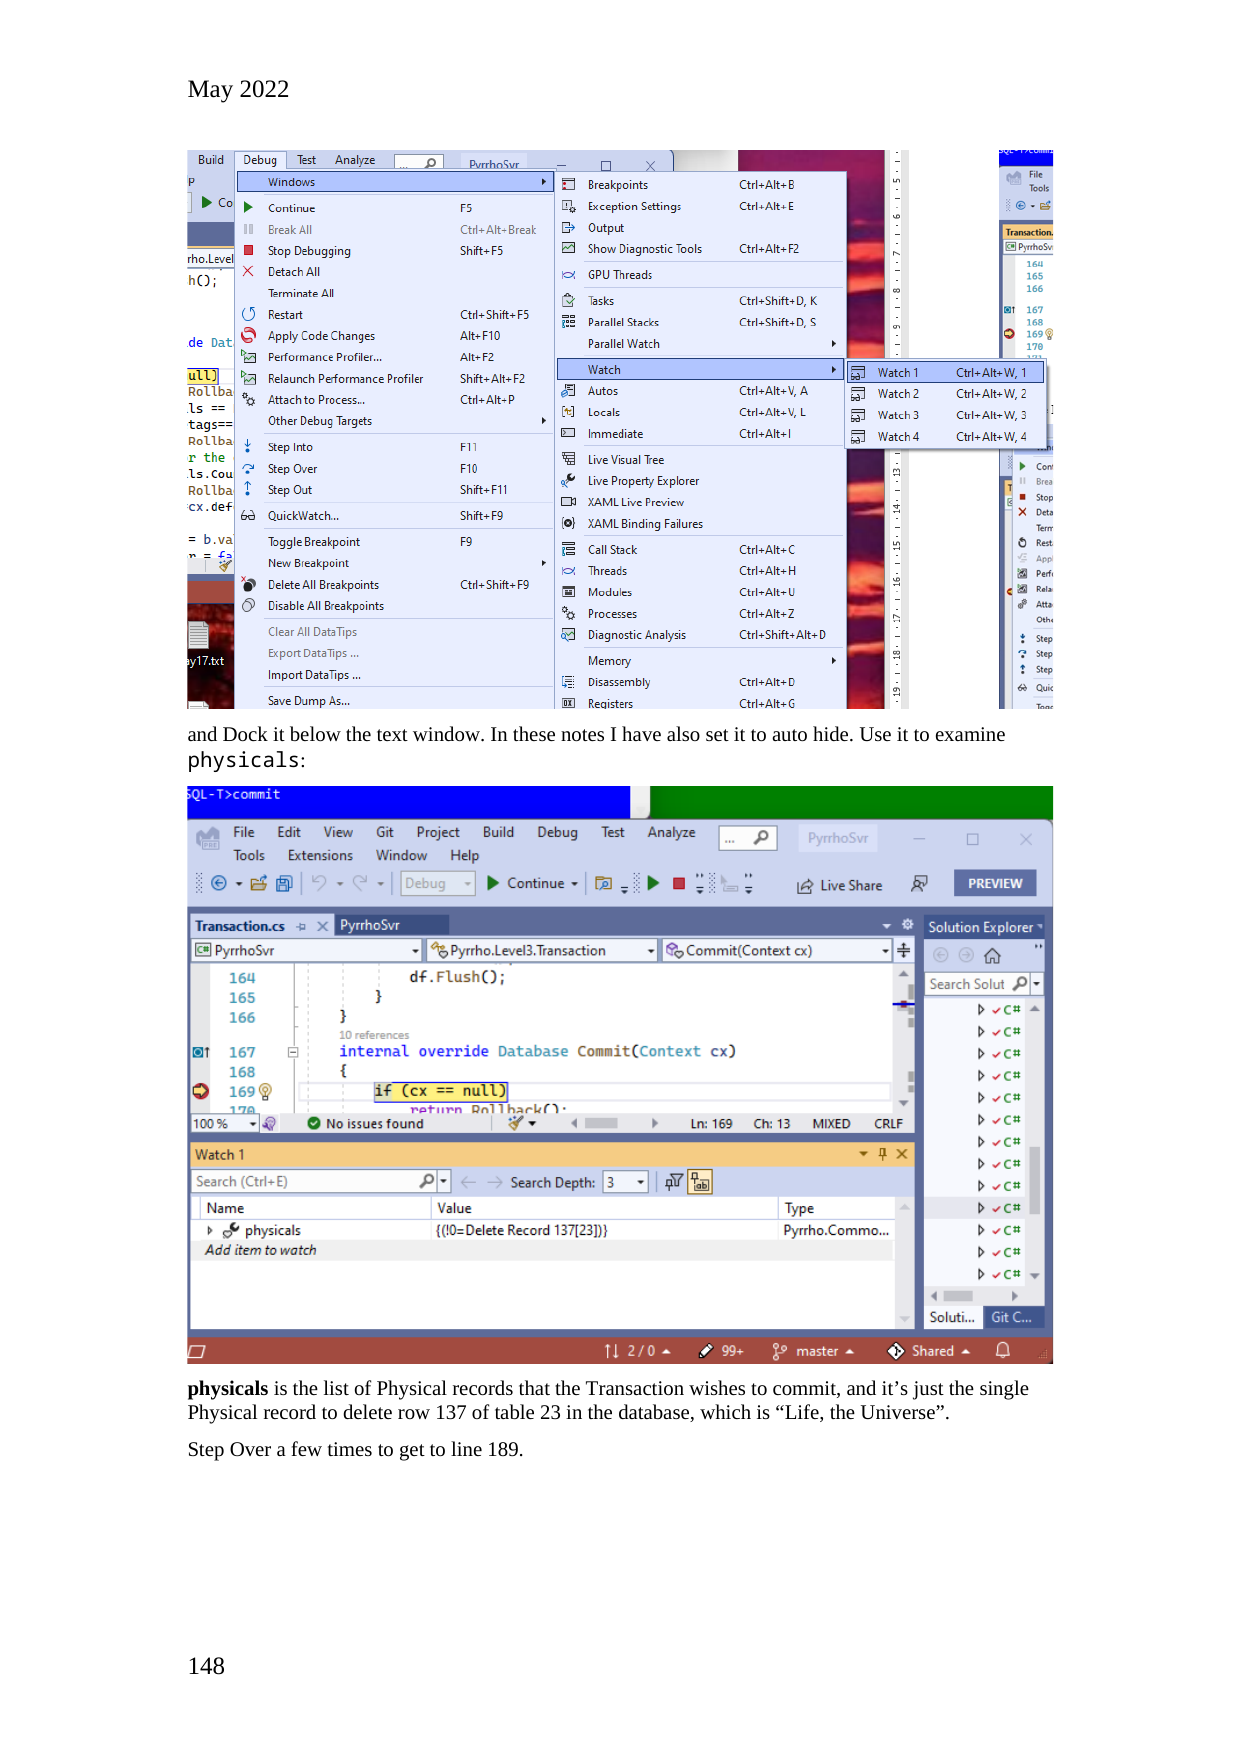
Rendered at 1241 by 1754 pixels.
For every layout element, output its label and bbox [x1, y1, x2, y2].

picture [187, 786, 1054, 1364]
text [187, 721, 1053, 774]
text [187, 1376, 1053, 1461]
picture [187, 150, 1054, 709]
